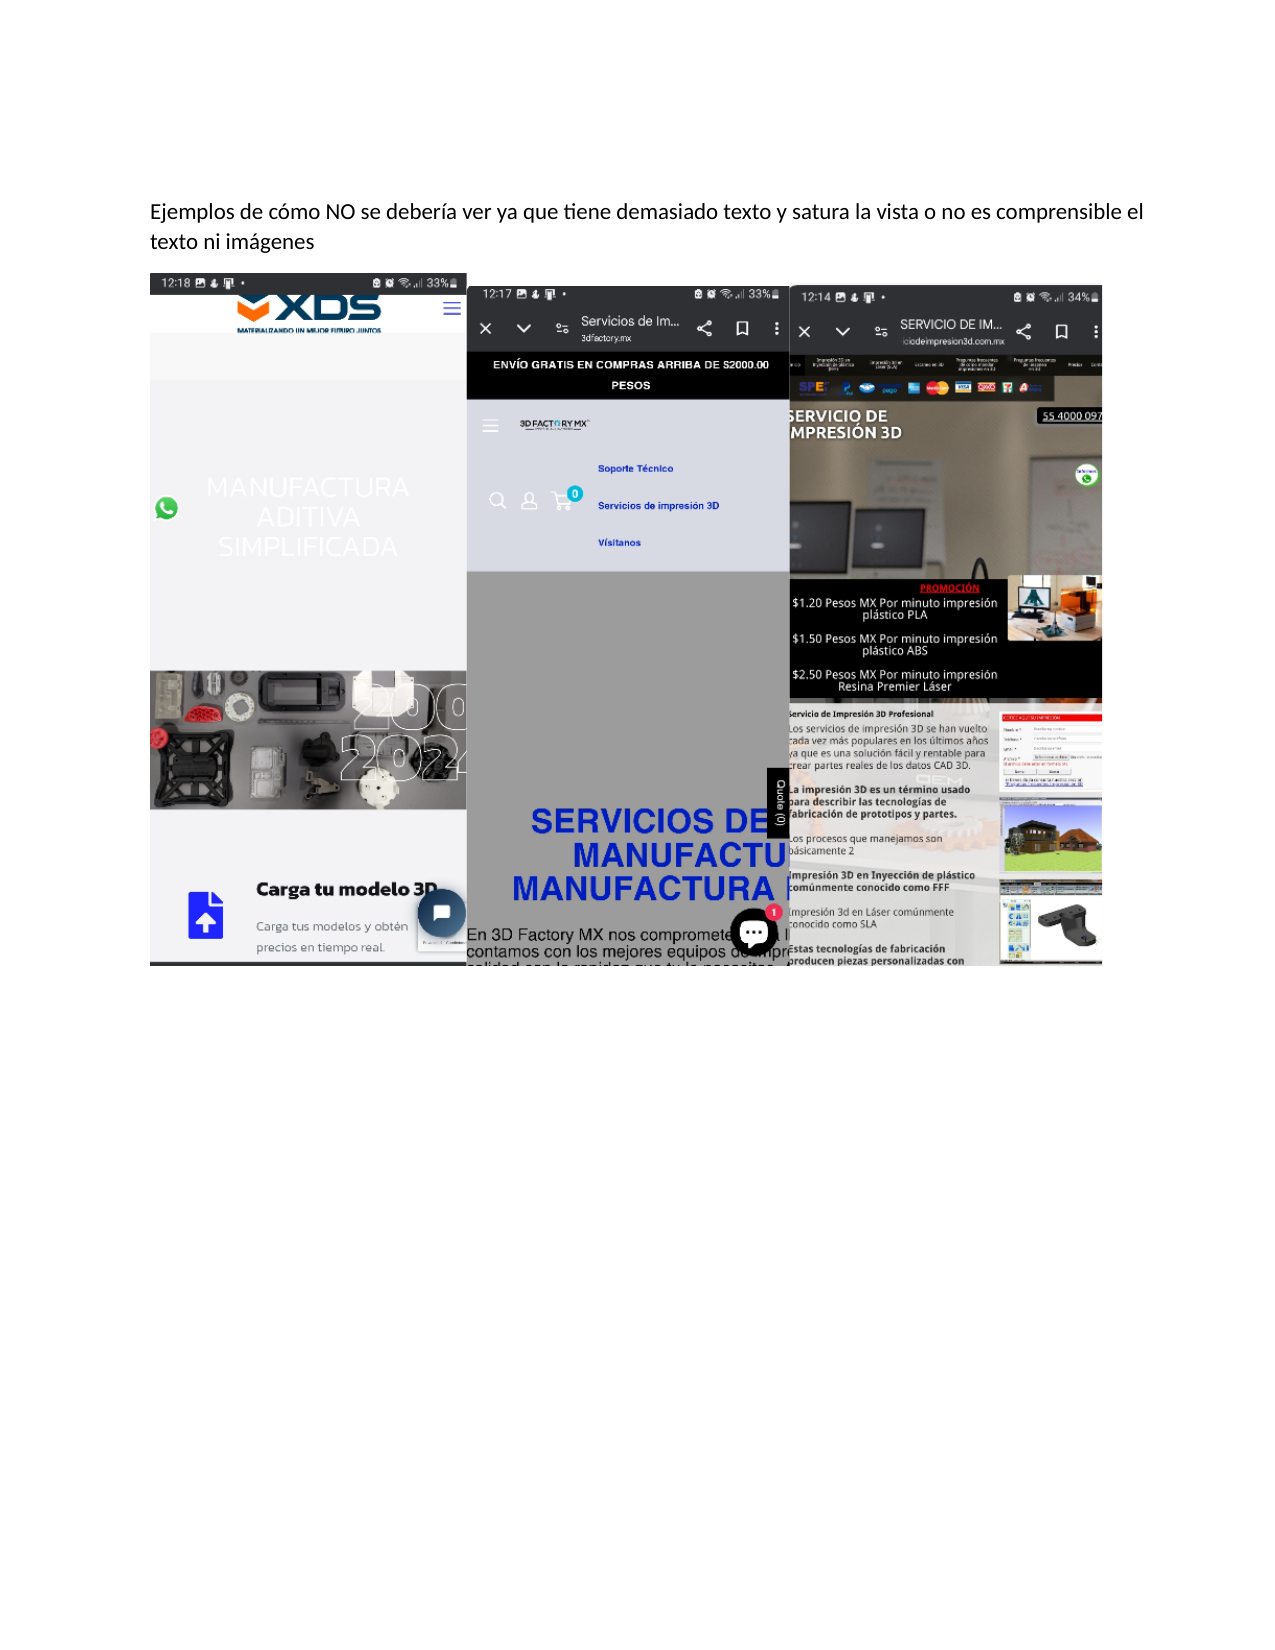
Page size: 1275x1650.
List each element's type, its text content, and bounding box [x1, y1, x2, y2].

picture [150, 273, 1103, 966]
text Ejemplos de cómo NO se debería ver ya que tiene demasiado texto y satura la vista o no es comprensible el texto ni imágenes [150, 197, 1196, 255]
